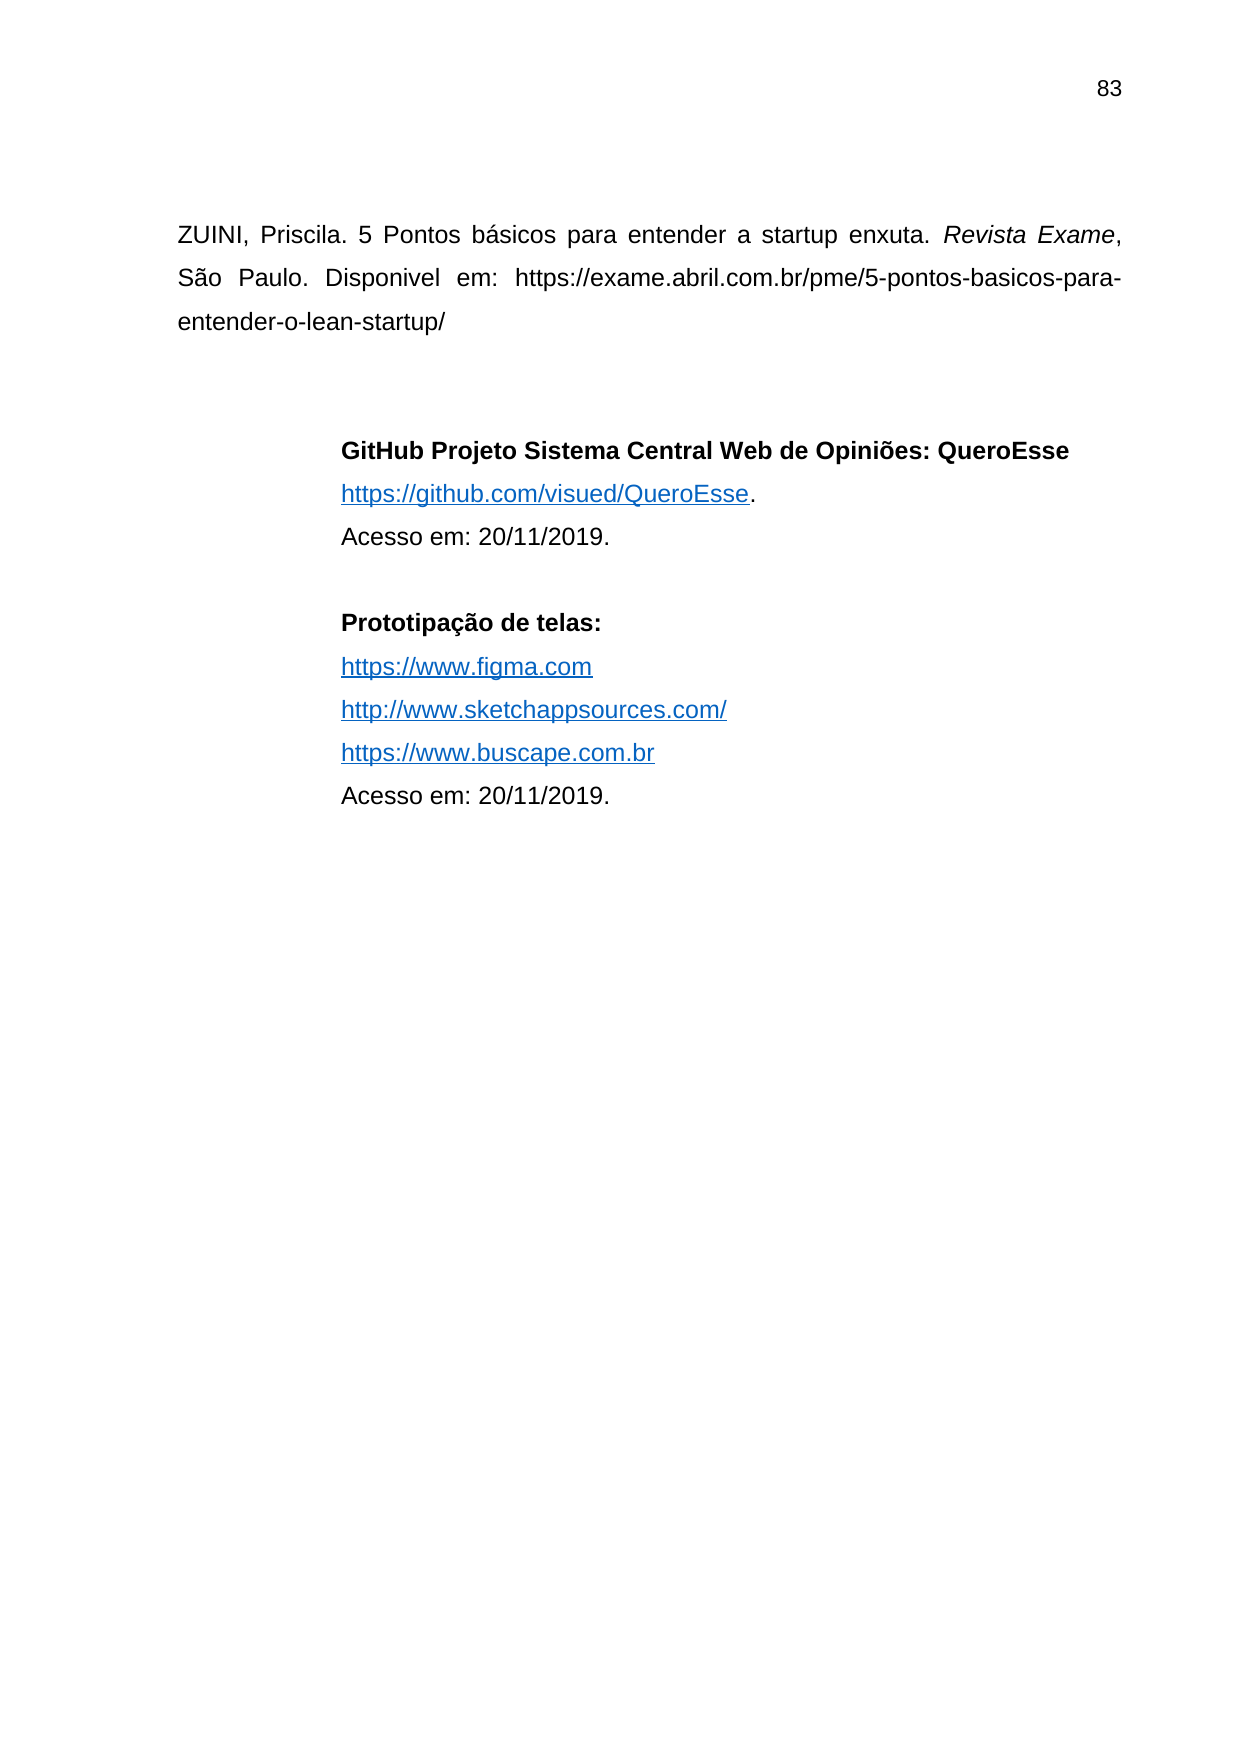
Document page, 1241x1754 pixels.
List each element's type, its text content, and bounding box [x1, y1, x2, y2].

text Prototipação de telas: [252, 608, 1122, 637]
text Acesso em: 20/11/2019. [252, 522, 1122, 551]
text ZUINI, Priscila. 5 Pontos básicos para entender a startup enxuta. Revista Exame, São Paulo. Disponivel em: https://exame.abril.com.br/pme/5-pontos-basicos-para-entender-o-lean-startup/ [177, 177, 1122, 335]
text https://www.figma.com [252, 652, 1122, 680]
text http://www.sketchappsources.com/ [252, 695, 1122, 723]
text Acesso em: 20/11/2019. [252, 781, 1122, 810]
text https://www.buscape.com.br [252, 738, 1122, 767]
text https://github.com/visued/QueroEsse. [252, 479, 1122, 508]
text GitHub Projeto Sistema Central Web de Opiniões: QueroEsse [252, 436, 1122, 465]
